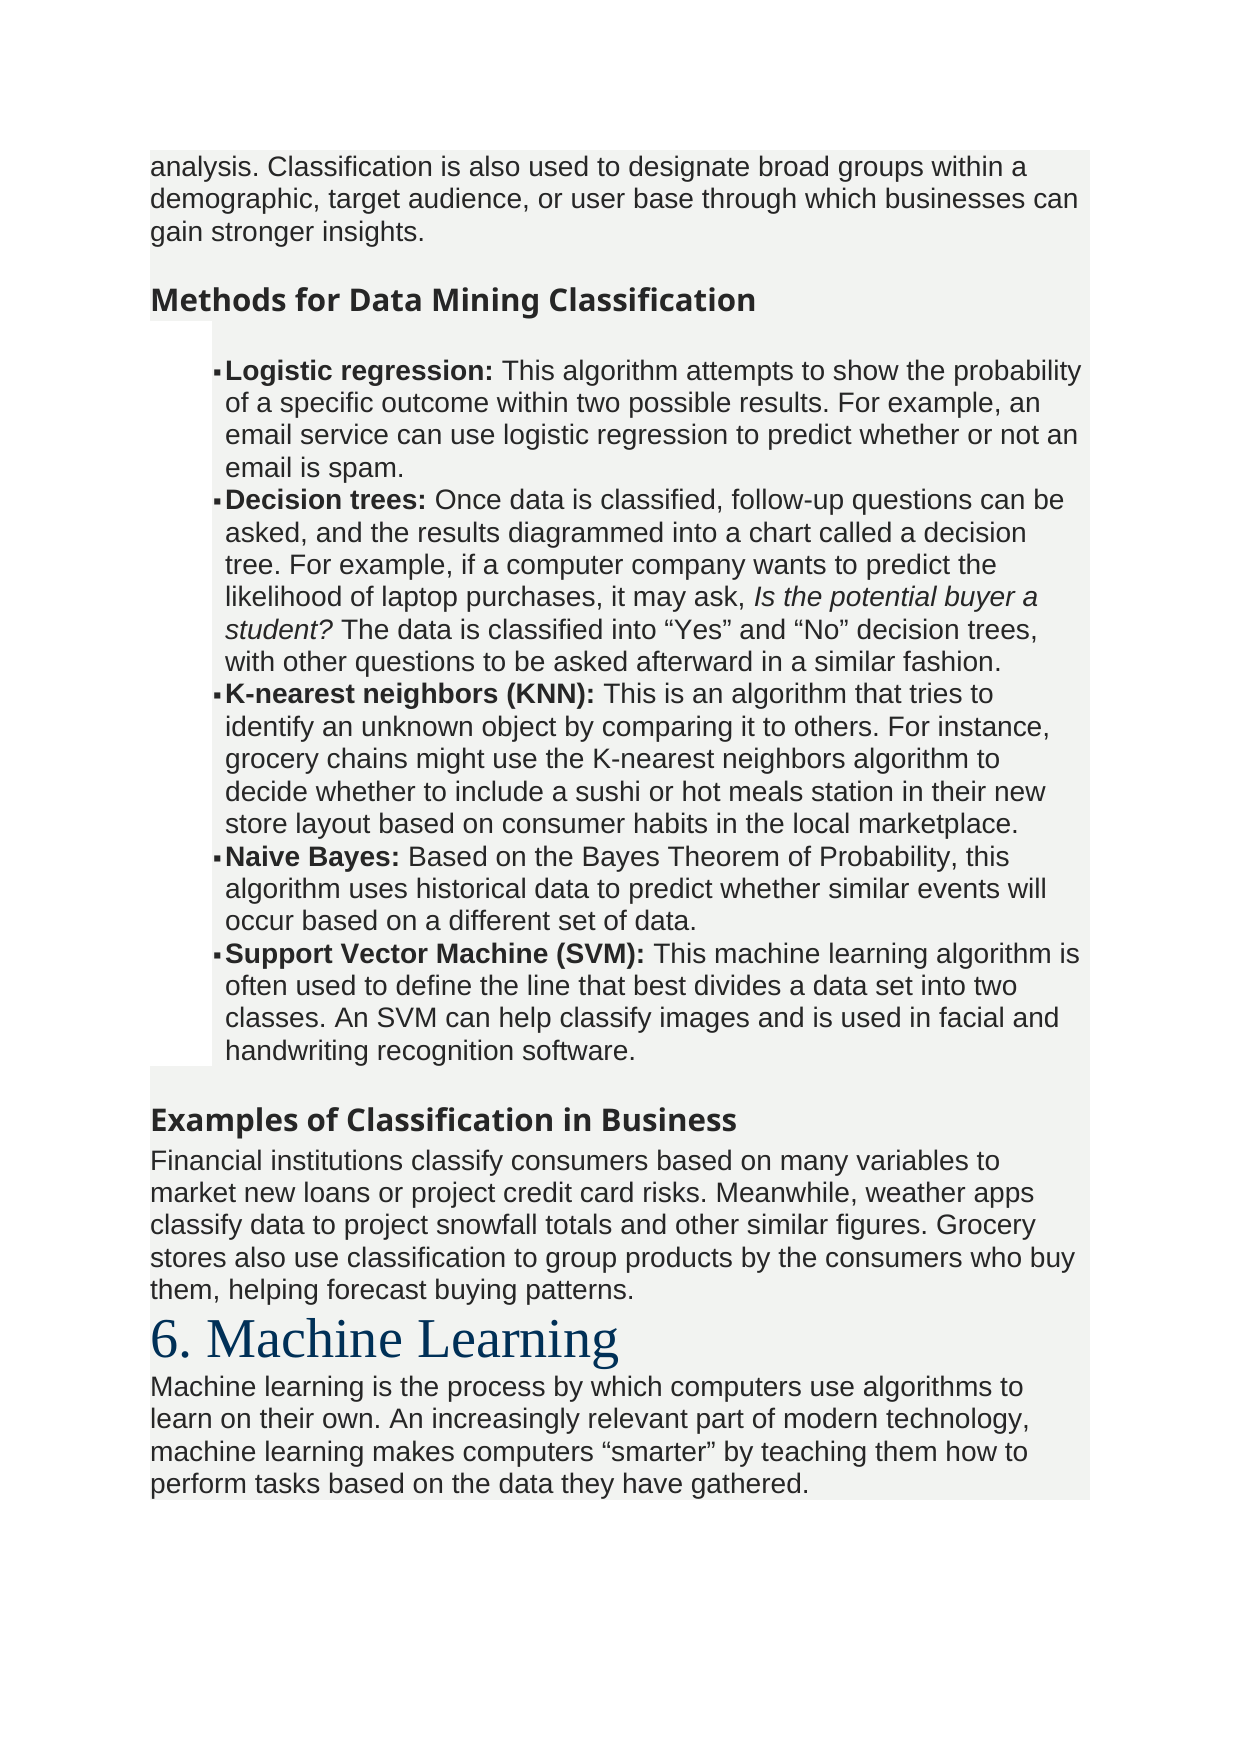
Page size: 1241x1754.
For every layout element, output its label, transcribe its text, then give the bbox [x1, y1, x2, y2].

list K-nearest neighbors (KNN): This is an algorithm that tries to identify an unknown object by comparing it to others. For instance, grocery chains might use the K-nearest neighbors algorithm to decide whether to include a sushi or hot meals station in their new store layout based on consumer habits in the local marketplace. [212, 677, 1090, 839]
subtitle 6. Machine Learning [150, 1305, 1090, 1370]
text Financial institutions classify consumers based on many variables to market new loans or project credit card risks. Meanwhile, weather apps classify data to project snowfall totals and other similar figures. Grocery stores also use classification to group products by the consumers who buy them, helping forecast buying patterns. [150, 1143, 1090, 1305]
subtitle Examples of Classification in Business [150, 1097, 1090, 1140]
list Logistic regression: This algorithm attempts to show the probability of a specific outcome within two possible results. For example, an email service can use logistic regression to predict whether or not an email is spam. [212, 353, 1090, 483]
list Naive Bayes: Based on the Bayes Theorem of Probability, this algorithm uses historical data to predict whether similar events will occur based on a different set of data. [212, 839, 1090, 937]
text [150, 150, 1090, 247]
text Machine learning is the process by which computers use algorithms to learn on their own. An increasingly relevant part of modern technology, machine learning makes computers “smarter” by teaching them how to perform tasks based on the data they have gathered. [150, 1370, 1090, 1500]
subtitle Methods for Data Mining Classification [150, 278, 1090, 321]
list Decision trees: Once data is classified, follow-up questions can be asked, and the results diagrammed into a chart called a decision tree. For example, if a computer company wants to predict the likelihood of laptop purchases, it may ask, Is the potential buyer a student? The data is classified into “Yes” and “No” decision trees, with other questions to be asked afterward in a similar fashion. [212, 483, 1090, 677]
list Support Vector Machine (SVM): This machine learning algorithm is often used to define the line that best divides a data set into two classes. An SVM can help classify images and is used in facial and handwriting recognition software. [212, 937, 1090, 1066]
